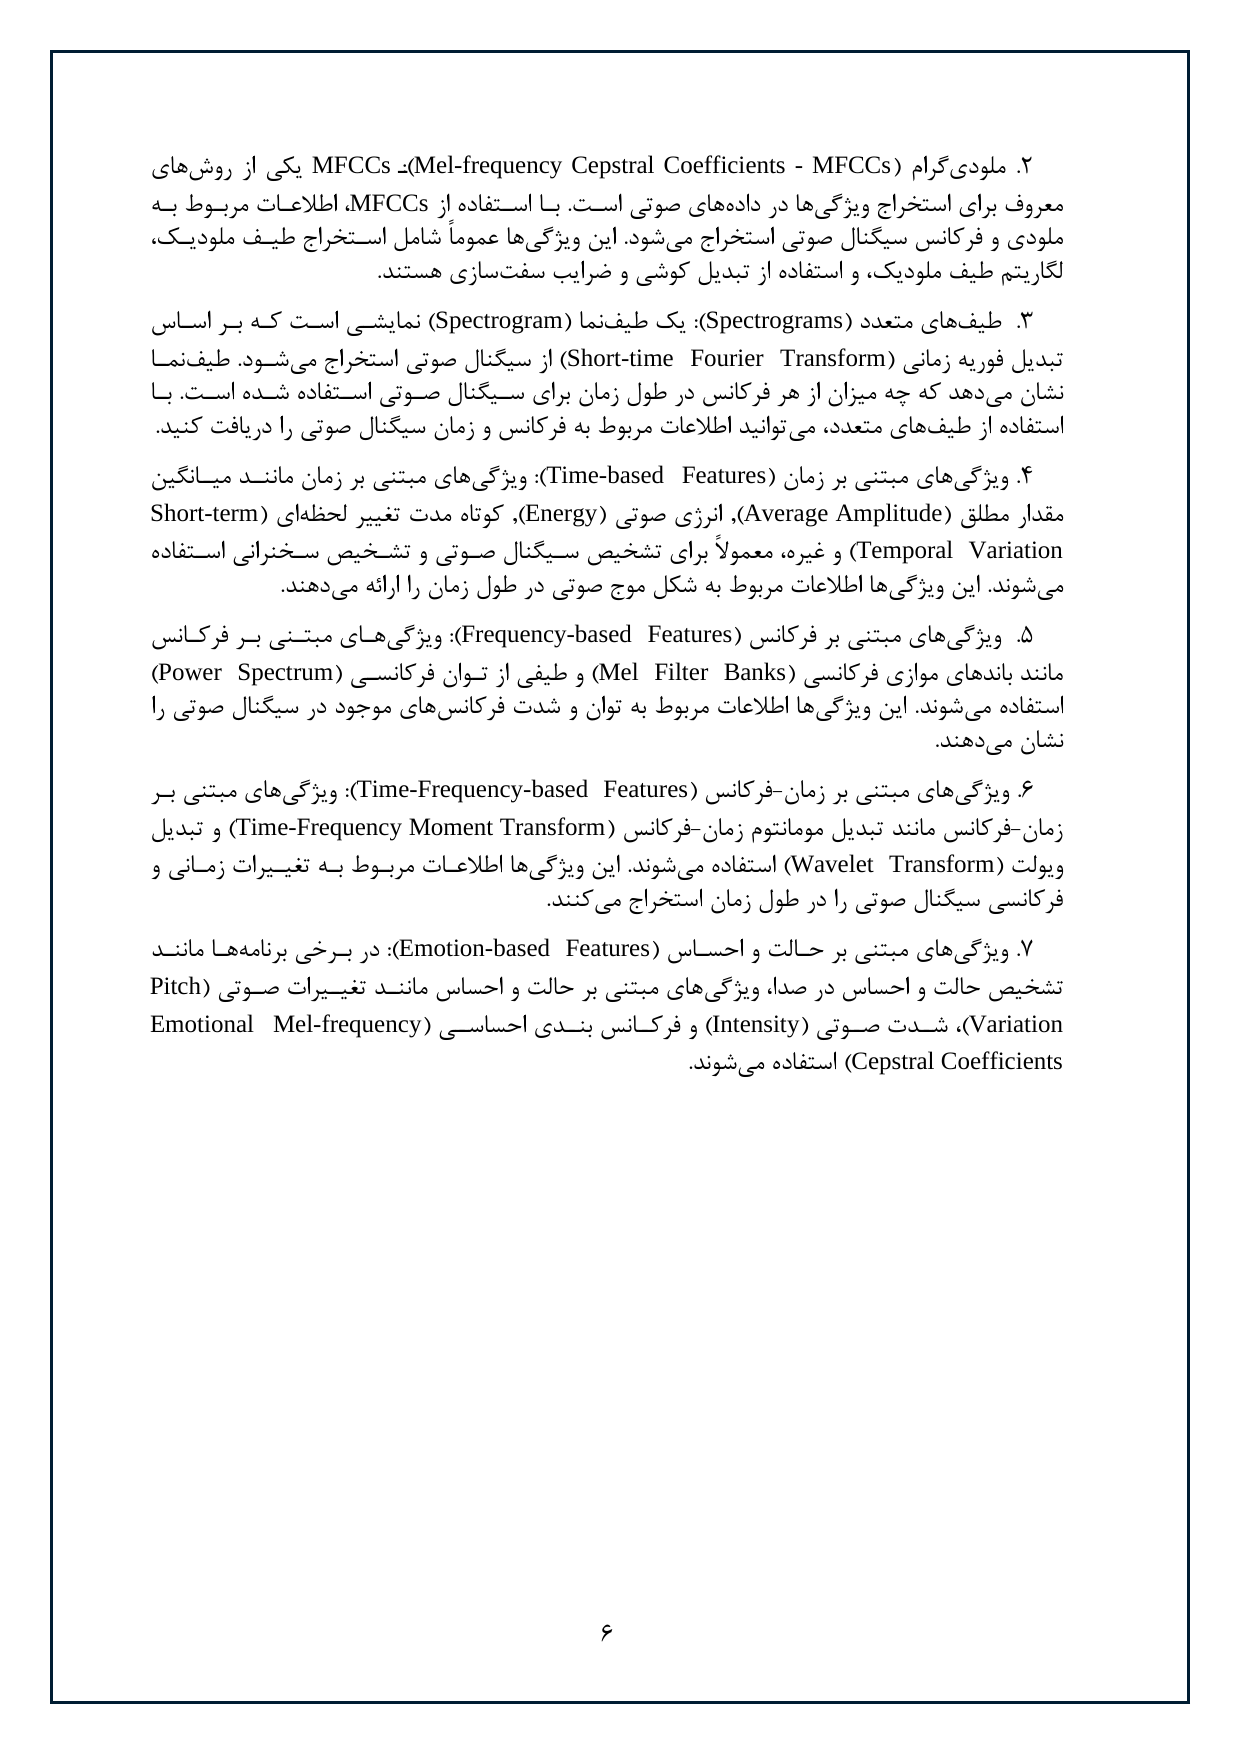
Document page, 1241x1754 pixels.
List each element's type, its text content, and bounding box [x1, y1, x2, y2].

text 5. ویژگی‌های مبتنی بر فرکانس (Frequency-based Features): ویژگی‌های مبتنی بر فرکانس مانند باندهای موازی فرکانسی (Mel Filter Banks) و طیفی از توان فرکانسی (Power Spectrum) استفاده می‌شوند. این ویژگی‌ها اطلاعات مربوط به توان و شدت فرکانس‌های موجود در سیگنال صوتی را نشان می‌دهند. [150, 619, 1063, 757]
text 4. ویژگی‌های مبتنی بر زمان (Time-based Features): ویژگی‌های مبتنی بر زمان مانند میانگین مقدار مطلق (Average Amplitude), انرژی صوتی (Energy), کوتاه ‌مدت تغییر لحظه‌ای (Short-term Temporal Variation) و غیره، معمولاً برای تشخیص سیگنال صوتی و تشخیص سخنرانی استفاده می‌شوند. این ویژگی‌ها اطلاعات مربوط به شکل موج صوتی در طول زمان را ارائه می‌دهند. [150, 460, 1063, 602]
text 6. ویژگی‌های مبتنی بر زمان-فرکانس (Time-Frequency-based Features): ویژگی‌های مبتنی بر زمان-فرکانس مانند تبدیل مومانتوم زمان-فرکانس (Time-Frequency Moment Transform) و تبدیل ویولت (Wavelet Transform) استفاده می‌شوند. این ویژگی‌ها اطلاعات مربوط به تغییرات زمانی و فرکانسی سیگنال صوتی را در طول زمان استخراج می‌کنند. [150, 774, 1063, 916]
text 7. ویژگی‌های مبتنی بر حالت و احساس (Emotion-based Features): در برخی برنامه‌ها مانند تشخیص حالت و احساس در صدا، ویژگی‌های مبتنی بر حالت و احساس مانند تغییرات صوتی (Pitch Variation)، شدت صوتی (Intensity) و فرکانس بندی احساسی (Emotional Mel-frequency Cepstral Coefficients) استفاده می‌شوند. [150, 933, 1063, 1080]
text 3. طیف‌های متعدد (Spectrograms): یک طیف‌نما (Spectrogram) نمایشی است که بر اساس تبدیل فوریه زمانی (Short-time Fourier Transform) از سیگنال صوتی استخراج می‌شود. طیف‌نما نشان می‌دهد که چه میزان از هر فرکانس در طول زمان برای سیگنال صوتی استفاده شده است. با استفاده از طیف‌های متعدد، می‌توانید اطلاعات مربوط به فرکانس و زمان سیگنال صوتی را دریافت کنید. [150, 305, 1063, 443]
text 2. ملودی‌گرام (Mel-frequency Cepstral Coefficients - MFCCs): MFCCs یکی از روش‌های معروف برای استخراج ویژگی‌ها در داده‌های صوتی است. با استفاده از MFCCs، اطلاعات مربوط به ملودی و فرکانس سیگنال صوتی استخراج می‌شود. این ویژگی‌ها عموماً شامل استخراج طیف ملودیک، لگاریتم طیف ملودیک، و استفاده از تبدیل کوشی و ضرایب سفت‌سازی هستند. [150, 150, 1063, 288]
